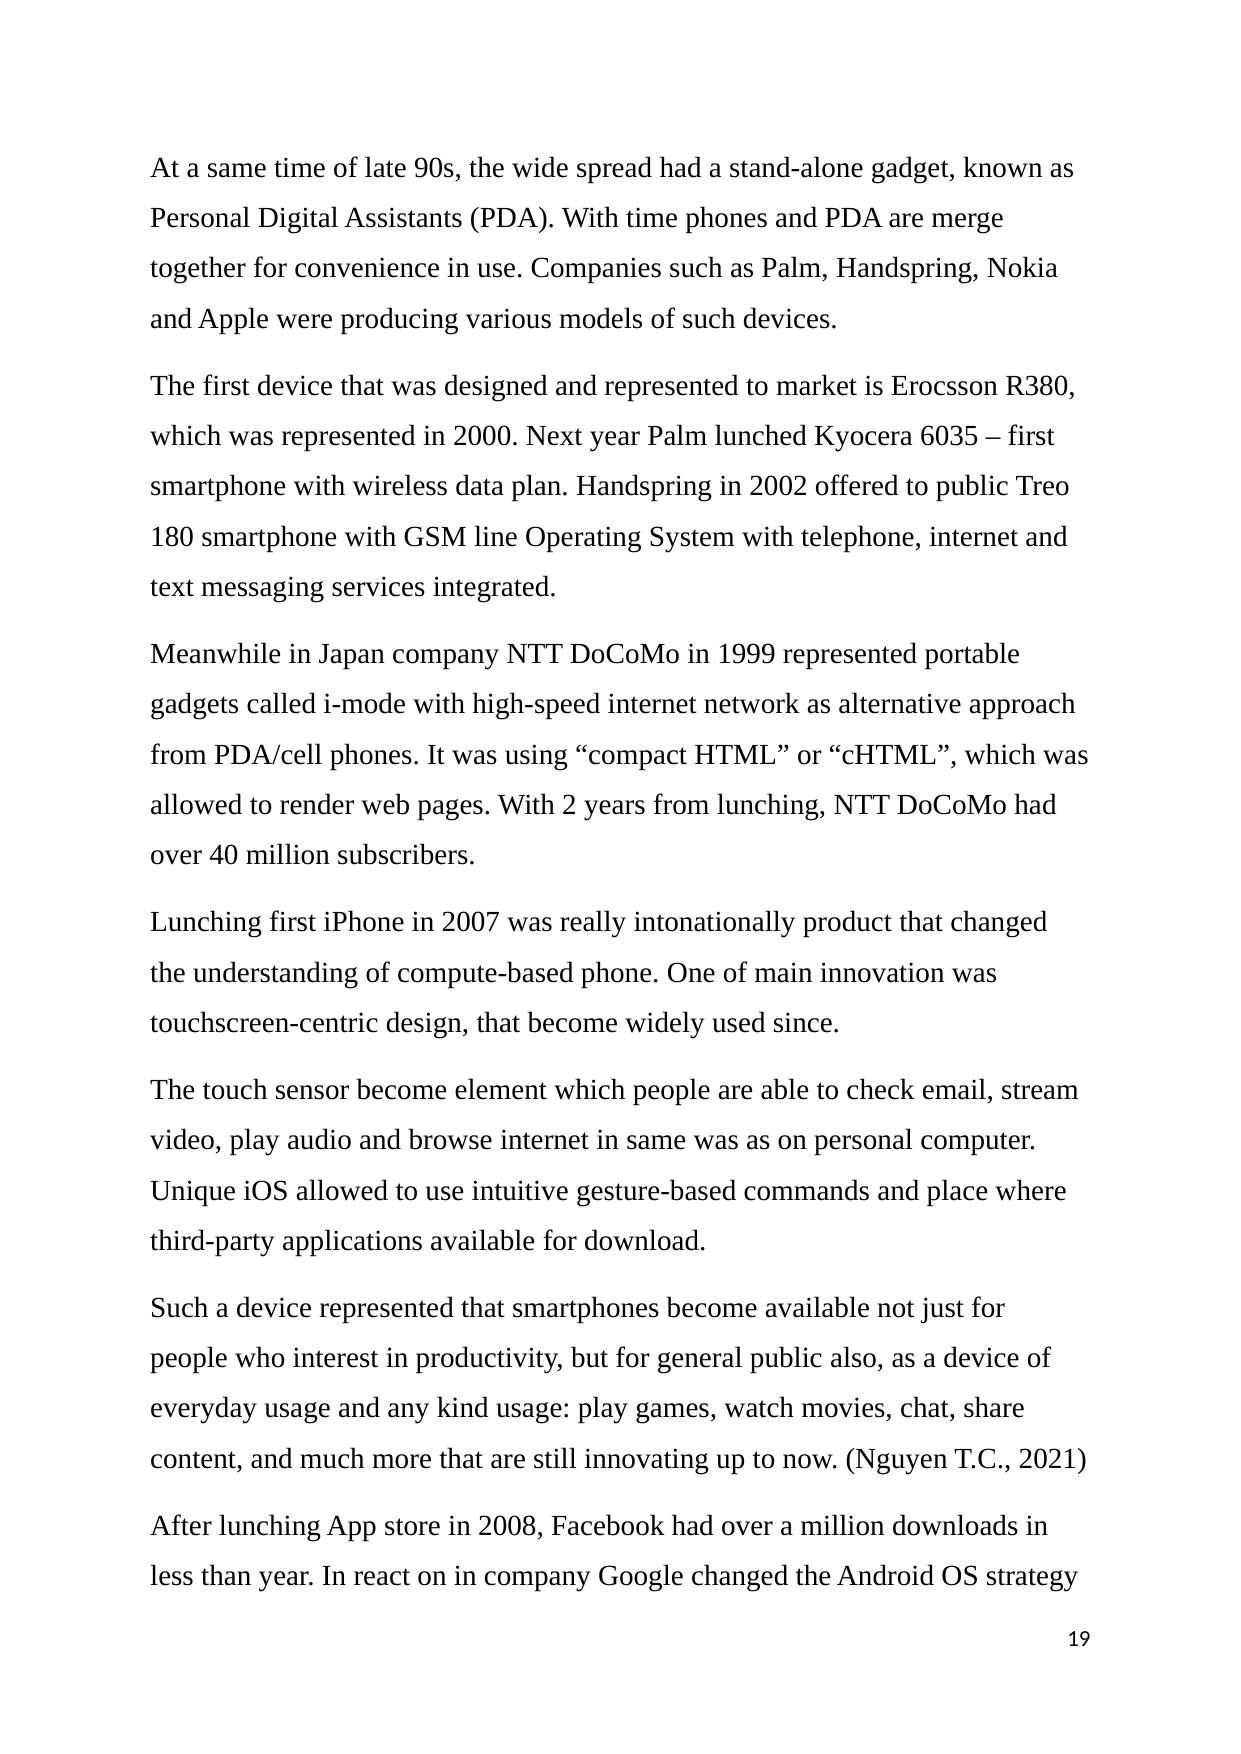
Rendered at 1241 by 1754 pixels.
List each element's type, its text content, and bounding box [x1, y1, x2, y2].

text At a same time of late 90s, the wide spread had a stand-alone gadget, known as Personal Digital Assistants (PDA). With time phones and PDA are merge together for convenience in use. Companies such as Palm, Handspring, Nokia and Apple were producing various models of such devices. [150, 150, 1090, 334]
text The touch sensor become element which people are able to check email, stream video, play audio and browse internet in same was as on personal computer. Unique iOS allowed to use intuitive gesture-based commands and place where third-party applications available for download. [150, 1072, 1090, 1256]
text Meanwhile in Japan company NTT DoCoMo in 1999 represented portable gadgets called i-mode with high-speed internet network as alternative approach from PDA/cell phones. It was using “compact HTML” or “cHTML”, which was allowed to render web pages. With 2 years from lunching, NTT DoCoMo had over 40 million subscribers. [150, 636, 1090, 871]
text Lunching first iPhone in 2007 was really intonationally product that changed the understanding of compute-based phone. One of main innovation was touchscreen-centric design, that become widely used since. [150, 904, 1090, 1038]
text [150, 1508, 1090, 1592]
text The first device that was designed and represented to market is Erocsson R380, which was represented in 2000. Next year Palm lunched Kyocera 6035 – first smartphone with wireless data plan. Handspring in 2002 offered to public Treo 180 smartphone with GSM line Operating System with telephone, internet and text messaging services integrated. [150, 368, 1090, 603]
text Such a device represented that smartphones become available not just for people who interest in productivity, but for general public also, as a device of everyday usage and any kind usage: play games, watch movies, chat, share content, and much more that are still innovating up to now. (Nguyen T.C., 2021) [150, 1290, 1090, 1474]
